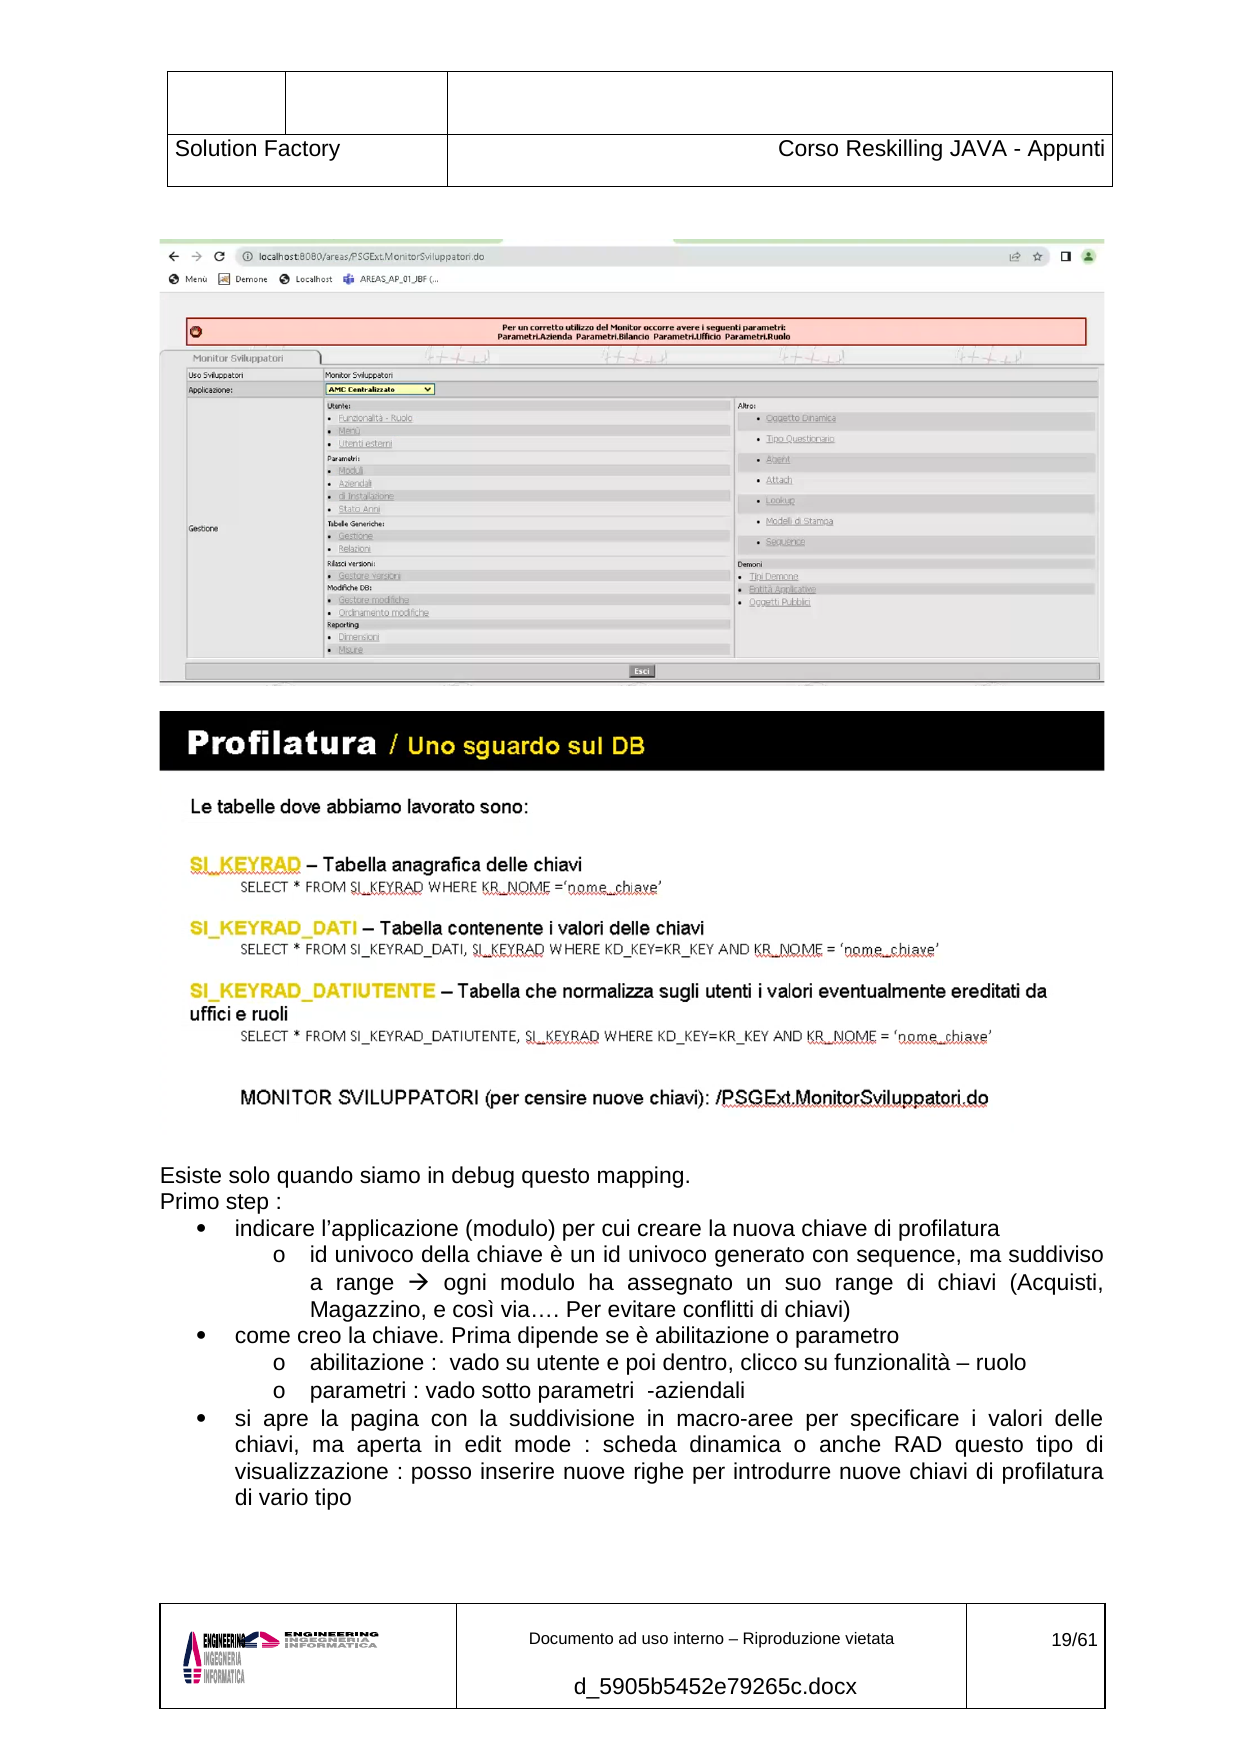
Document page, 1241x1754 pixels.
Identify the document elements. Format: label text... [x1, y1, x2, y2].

list come creo la chiave. Prima dipende se è abilitazione o parametro [197, 1322, 1104, 1348]
text Primo step : [159, 1188, 1104, 1215]
list id univoco della chiave è un id univoco generato con sequence, ma suddiviso a range ogni modulo ha assegnato un suo range di chiavi (Acquisti, Magazzino, e così via…. Per evitare conflitti di chiavi) [272, 1241, 1104, 1322]
picture [159, 239, 1105, 686]
list parametri : vado sotto parametri -aziendali [272, 1377, 1104, 1405]
list si apre la pagina con la suddivisione in macro-aree per specificare i valori delle chiavi, ma aperta in edit mode : scheda dinamica o anche RAD questo tipo di visualizzazione : posso inserire nuove righe per introdurre nuove chiavi di profilatura di vario tipo [197, 1405, 1104, 1511]
list indicare l’applicazione (modulo) per cui creare la nuova chiave di profilatura [197, 1215, 1104, 1241]
text Esiste solo quando siamo in debug questo mapping. [159, 1162, 1104, 1188]
picture [159, 711, 1105, 1136]
list abilitazione : vado su utente e poi dentro, clicco su funzionalità – ruolo [272, 1348, 1104, 1377]
